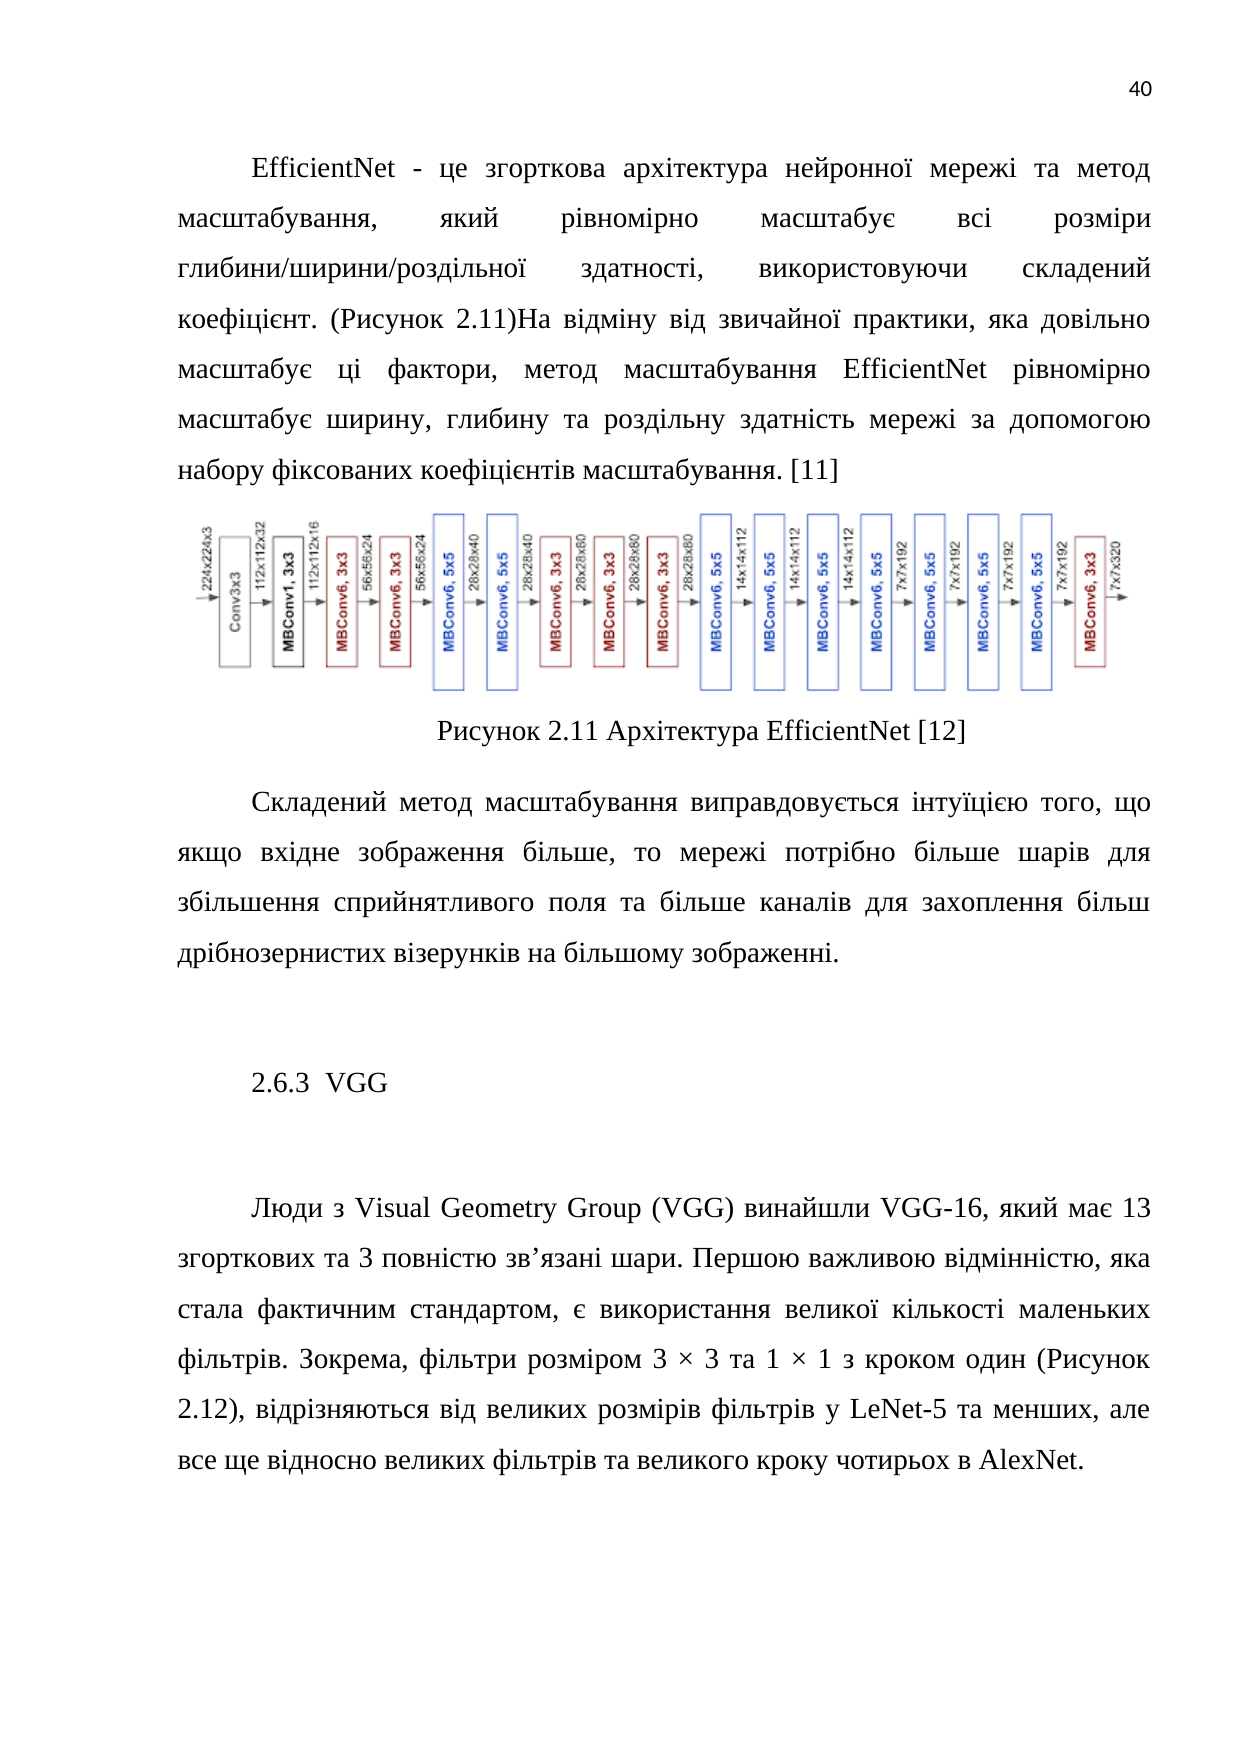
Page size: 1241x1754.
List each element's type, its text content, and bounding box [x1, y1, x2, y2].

text VGG [251, 1065, 1152, 1098]
text EfficientNet - це згорткова архітектура нейронної мережі та метод масштабування, який рівномірно масштабує всі розміри глибини/ширини/роздільної здатності, використовуючи складений коефіцієнт. (Рисунок 2.11)На відміну від звичайної практики, яка довільно масштабує ці фактори, метод масштабування EfficientNet рівномірно масштабує ширину, глибину та роздільну здатність мережі за допомогою набору фіксованих коефіцієнтів масштабування. [11] [177, 150, 1152, 485]
text Складений метод масштабування виправдовується інтуїцією того, що якщо вхідне зображення більше, то мережі потрібно більше шарів для збільшення сприйнятливого поля та більше каналів для захоплення більш дрібнозернистих візерунків на більшому зображенні. [177, 784, 1152, 968]
text Рисунок 2.11 Архітектура EfficientNet [12] [177, 713, 1152, 746]
picture [194, 502, 1135, 697]
text Люди з Visual Geometry Group (VGG) винайшли VGG-16, який має 13 згорткових та 3 повністю зв’язані шари. Першою важливою відмінністю, яка стала фактичним стандартом, є використання великої кількості маленьких фільтрів. Зокрема, фільтри розміром 3 × 3 та 1 × 1 з кроком один (Рисунок 2.12), відрізняються від великих розмірів фільтрів у LeNet-5 та менших, але все ще відносно великих фільтрів та великого кроку чотирьох в AlexNet. [177, 1190, 1152, 1475]
